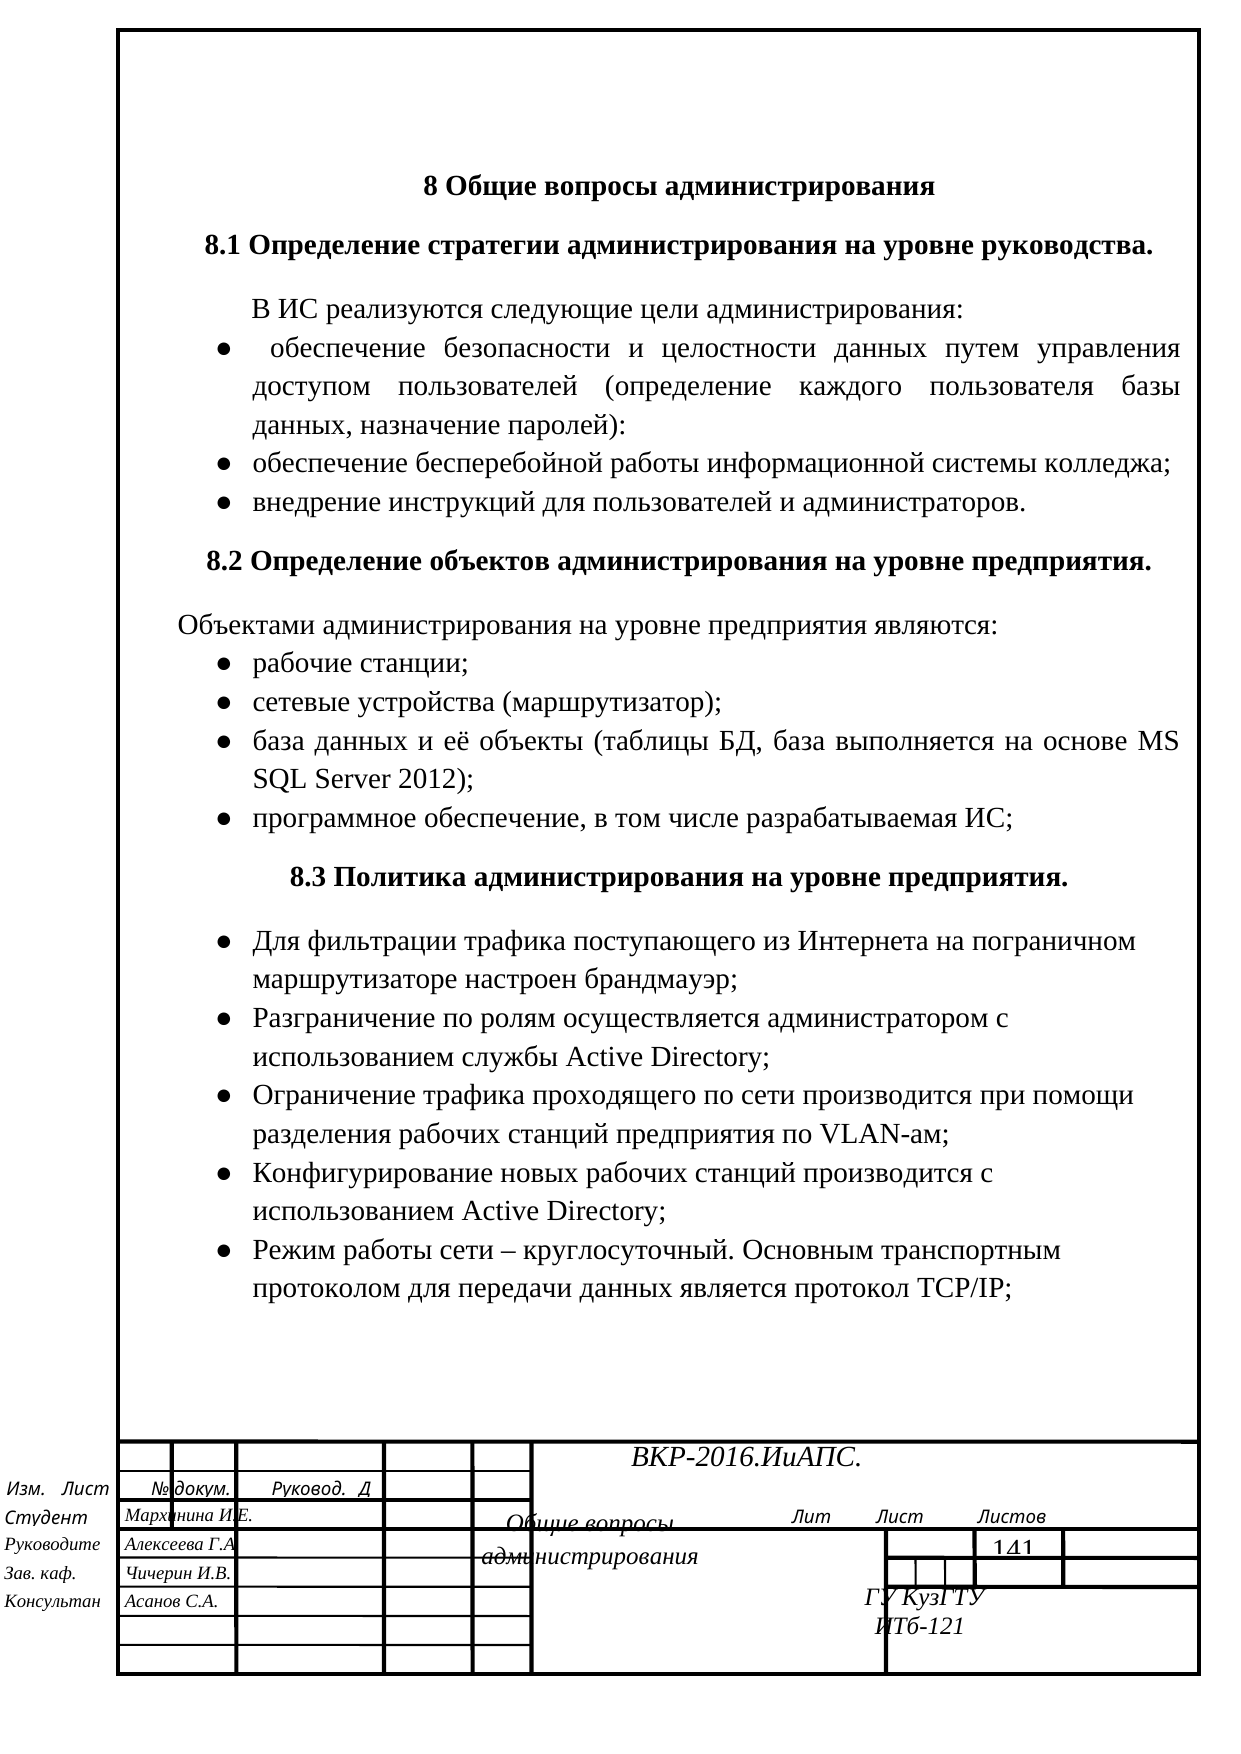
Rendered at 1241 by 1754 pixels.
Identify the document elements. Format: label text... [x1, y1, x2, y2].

subtitle Определение объектов администрирования на уровне предприятия. [177, 543, 1181, 577]
list Для фильтрации трафика поступающего из Интернета на пограничном маршрутизаторе настроен брандмауэр; [215, 923, 1181, 995]
subtitle Политика администрирования на уровне предприятия. [177, 859, 1181, 893]
list программное обеспечение, в том числе разрабатываемая ИС; [215, 800, 1181, 834]
text В ИС реализуются следующие цели администрирования: [177, 291, 1181, 324]
subtitle Общие вопросы администрирования [177, 168, 1181, 202]
list база данных и её объекты (таблицы БД, база выполняется на основе MS SQL Server 2012); [215, 723, 1181, 795]
list Режим работы сети – круглосуточный. Основным транспортным протоколом для передачи данных является протокол TCP/IP; [215, 1232, 1181, 1304]
list сетевые устройства (маршрутизатор); [215, 684, 1181, 718]
list внедрение инструкций для пользователей и администраторов. [215, 484, 1181, 518]
subtitle Определение стратегии администрирования на уровне руководства. [177, 227, 1181, 261]
list Ограничение трафика проходящего по сети производится при помощи разделения рабочих станций предприятия по VLAN-ам; [215, 1077, 1181, 1149]
list Конфигурирование новых рабочих станций производится с использованием Active Directory; [215, 1154, 1181, 1227]
list обеспечение безопасности и целостности данных путем управления доступом пользователей (определение каждого пользователя базы данных, назначение паролей): [215, 329, 1181, 440]
list обеспечение бесперебойной работы информационной системы колледжа; [215, 445, 1181, 479]
list рабочие станции; [215, 646, 1181, 679]
text Объектами администрирования на уровне предприятия являются: [177, 607, 1181, 641]
list Разграничение по ролям осуществляется администратором с использованием службы Active Directory; [215, 1000, 1181, 1072]
